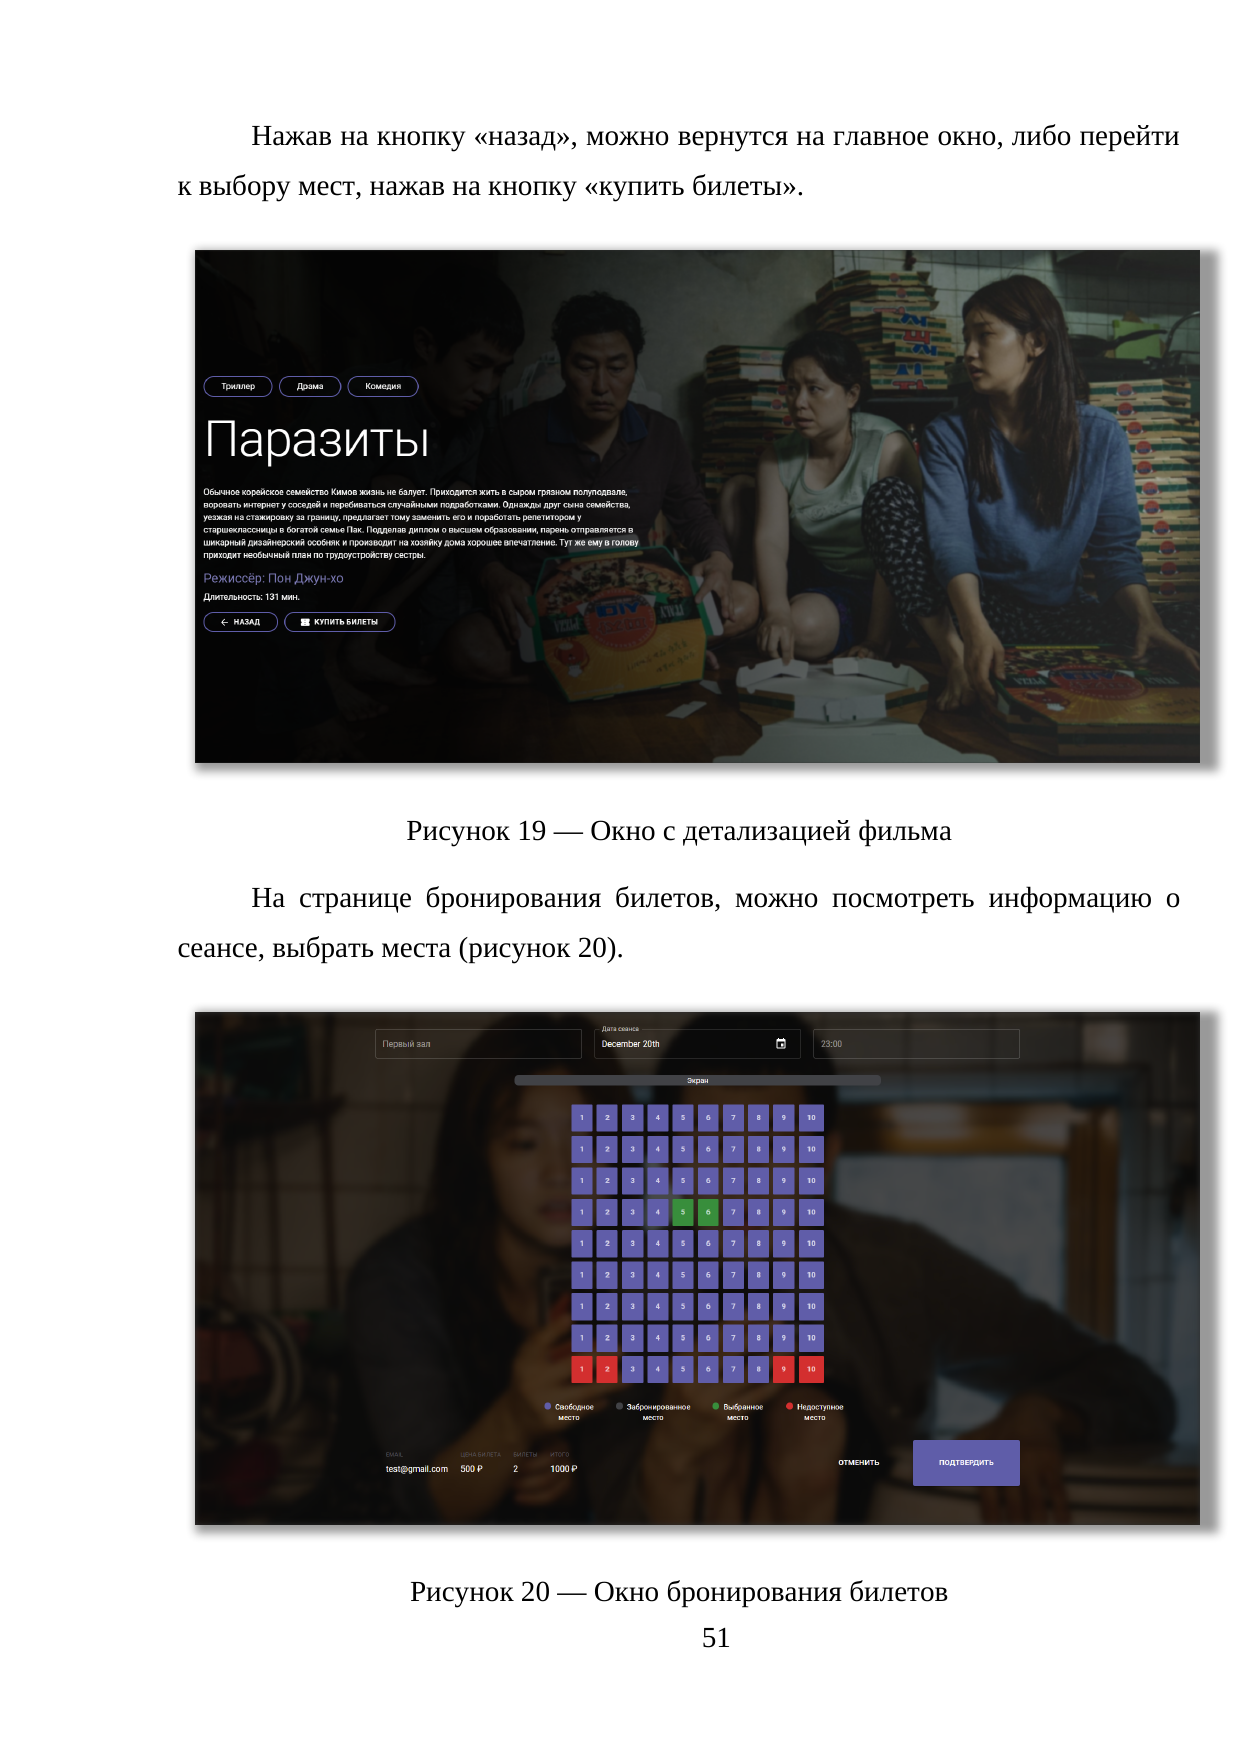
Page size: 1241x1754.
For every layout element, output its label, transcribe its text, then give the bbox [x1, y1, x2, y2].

text Рисунок 20 — Окно бронирования билетов [177, 1574, 1181, 1608]
text На странице бронирования билетов, можно посмотреть информацию о сеансе, выбрать места (рисунок 20). [177, 880, 1181, 963]
text Рисунок 19 — Окно с детализацией фильма [177, 813, 1181, 846]
picture [195, 1012, 1200, 1525]
text Нажав на кнопку «назад», можно вернутся на главное окно, либо перейти к выбору мест, нажав на кнопку «купить билеты». [177, 118, 1181, 202]
picture [195, 250, 1200, 763]
